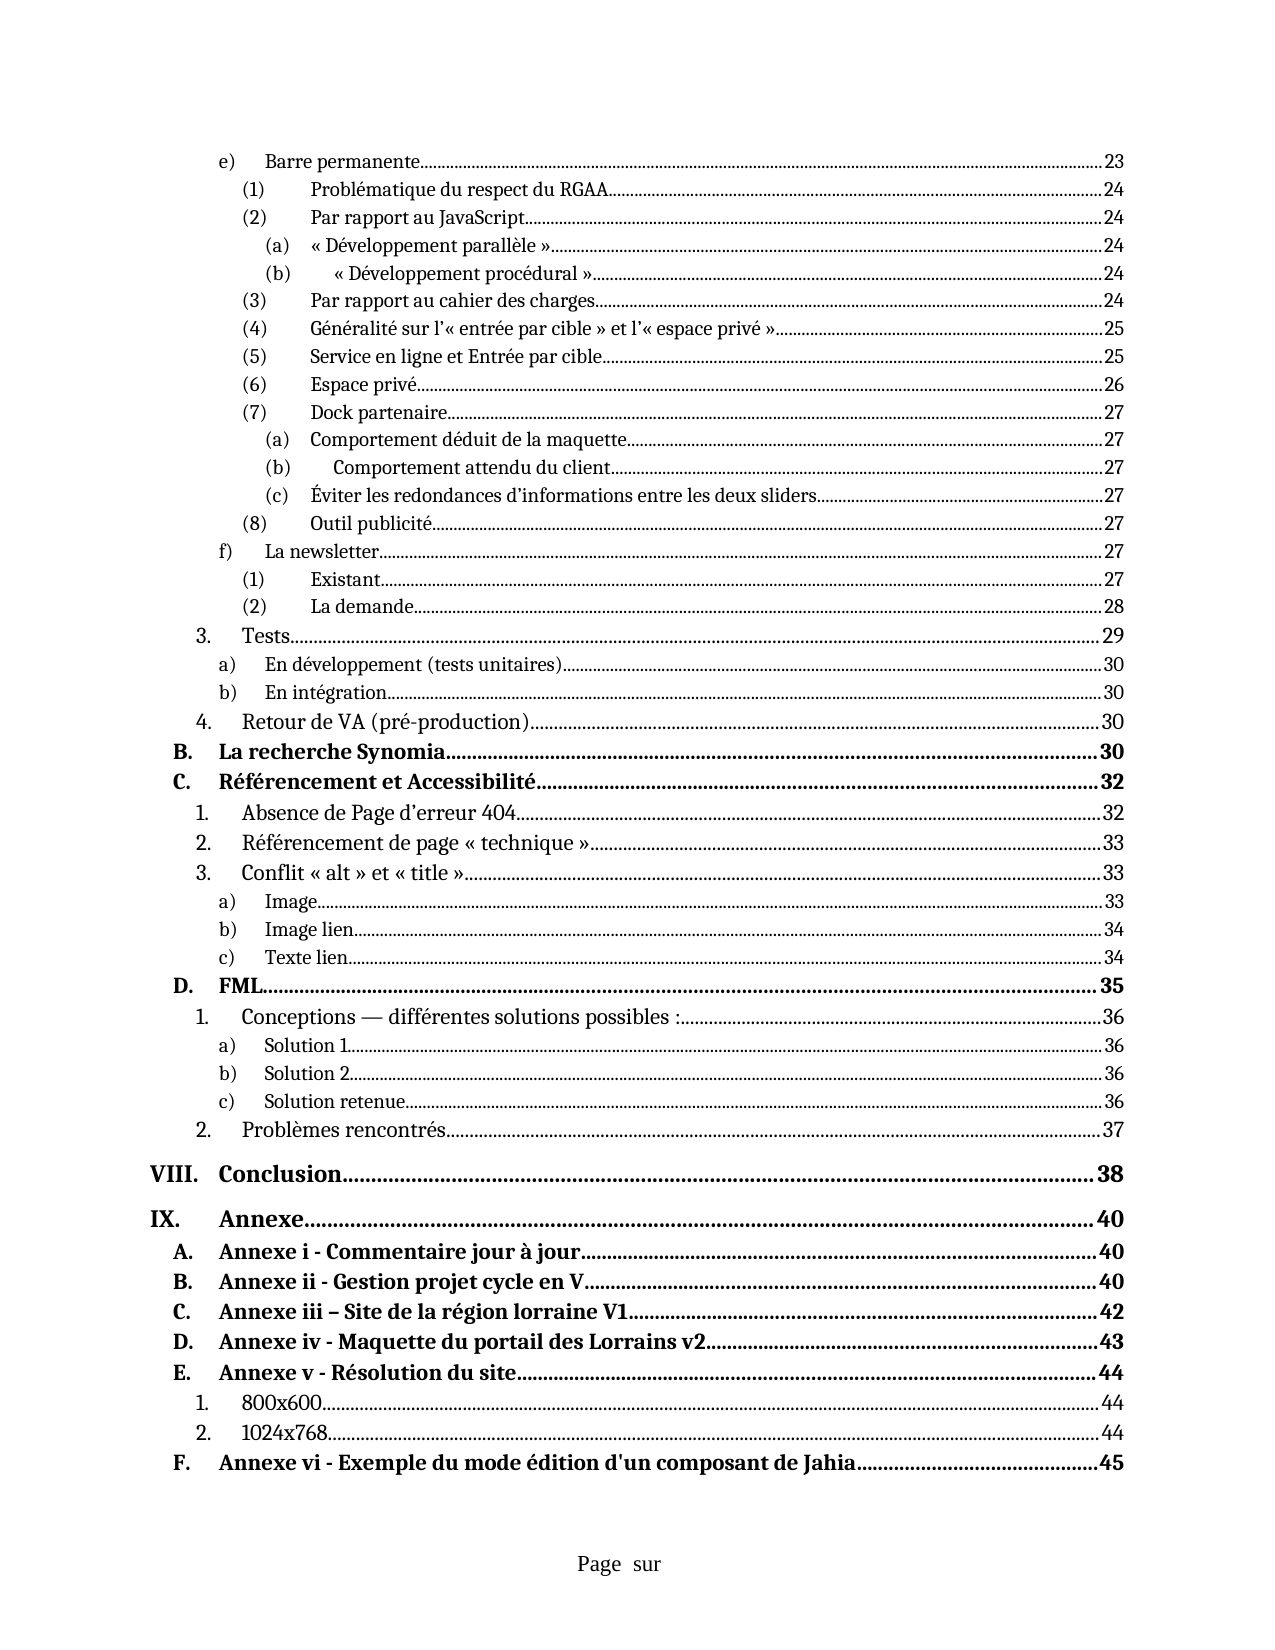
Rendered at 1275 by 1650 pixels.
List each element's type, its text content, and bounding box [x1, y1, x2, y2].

text (7) Dock partenaire 27 [242, 400, 1125, 424]
text f) La newsletter 27 [219, 539, 1125, 563]
text A. Annexe i - Commentaire jour à jour 40 [173, 1238, 1125, 1265]
text e) Barre permanente 23 [219, 150, 1125, 174]
text 2. Référencement de page « technique » 33 [196, 829, 1125, 856]
text 1. Conceptions — différentes solutions possibles : 36 [196, 1003, 1125, 1030]
text b) En intégration 30 [219, 681, 1125, 705]
text 4. Retour de VA (pré-production) 30 [196, 709, 1125, 735]
text a) Image 33 [219, 890, 1125, 914]
text IX. Annexe 40 [150, 1205, 1125, 1234]
text B. La recherche Synomia 30 [173, 739, 1125, 765]
text C. Référencement et Accessibilité 32 [173, 769, 1125, 795]
text (3) Par rapport au cahier des charges 24 [242, 289, 1125, 313]
text (5) Service en ligne et Entrée par cible 25 [242, 345, 1125, 369]
text (2) La demande 28 [242, 595, 1125, 619]
text (b) « Développement procédural » 24 [264, 261, 1125, 285]
text 1. 800x600 44 [196, 1389, 1125, 1416]
text (b) Comportement attendu du client 27 [264, 456, 1125, 480]
text (a) Comportement déduit de la maquette 27 [264, 428, 1125, 452]
text C. Annexe iii – Site de la région lorraine V1 42 [173, 1299, 1125, 1325]
text (c) Éviter les redondances d’informations entre les deux sliders 27 [264, 484, 1125, 508]
text (1) Existant 27 [242, 567, 1125, 591]
text (4) Généralité sur l’« entrée par cible » et l’« espace privé » 25 [242, 317, 1125, 341]
text F. Annexe vi - Exemple du mode édition d'un composant de Jahia 45 [173, 1450, 1125, 1476]
text (6) Espace privé 26 [242, 372, 1125, 396]
text b) Solution 2 36 [219, 1062, 1125, 1086]
text a) Solution 1 36 [219, 1034, 1125, 1058]
text D. Annexe iv - Maquette du portail des Lorrains v2 43 [173, 1329, 1125, 1355]
text 3. Tests 29 [196, 623, 1125, 649]
text D. FML 35 [173, 973, 1125, 1000]
text 3. Conflit « alt » et « title » 33 [196, 860, 1125, 886]
text 1. Absence de Page d’erreur 404 32 [196, 799, 1125, 826]
text (8) Outil publicité 27 [242, 512, 1125, 536]
text 2. 1024x768 44 [196, 1420, 1125, 1446]
text a) En développement (tests unitaires) 30 [219, 653, 1125, 677]
text B. Annexe ii - Gestion projet cycle en V 40 [173, 1269, 1125, 1295]
text c) Solution retenue 36 [219, 1089, 1125, 1113]
text c) Texte lien 34 [219, 946, 1125, 969]
text b) Image lien 34 [219, 918, 1125, 942]
text (2) Par rapport au JavaScript 24 [242, 206, 1125, 229]
text VIII. Conclusion 38 [150, 1160, 1125, 1189]
text 2. Problèmes rencontrés 37 [196, 1117, 1125, 1143]
text (a) « Développement parallèle » 24 [264, 233, 1125, 257]
text (1) Problématique du respect du RGAA 24 [242, 178, 1125, 202]
text E. Annexe v - Résolution du site 44 [173, 1359, 1125, 1386]
